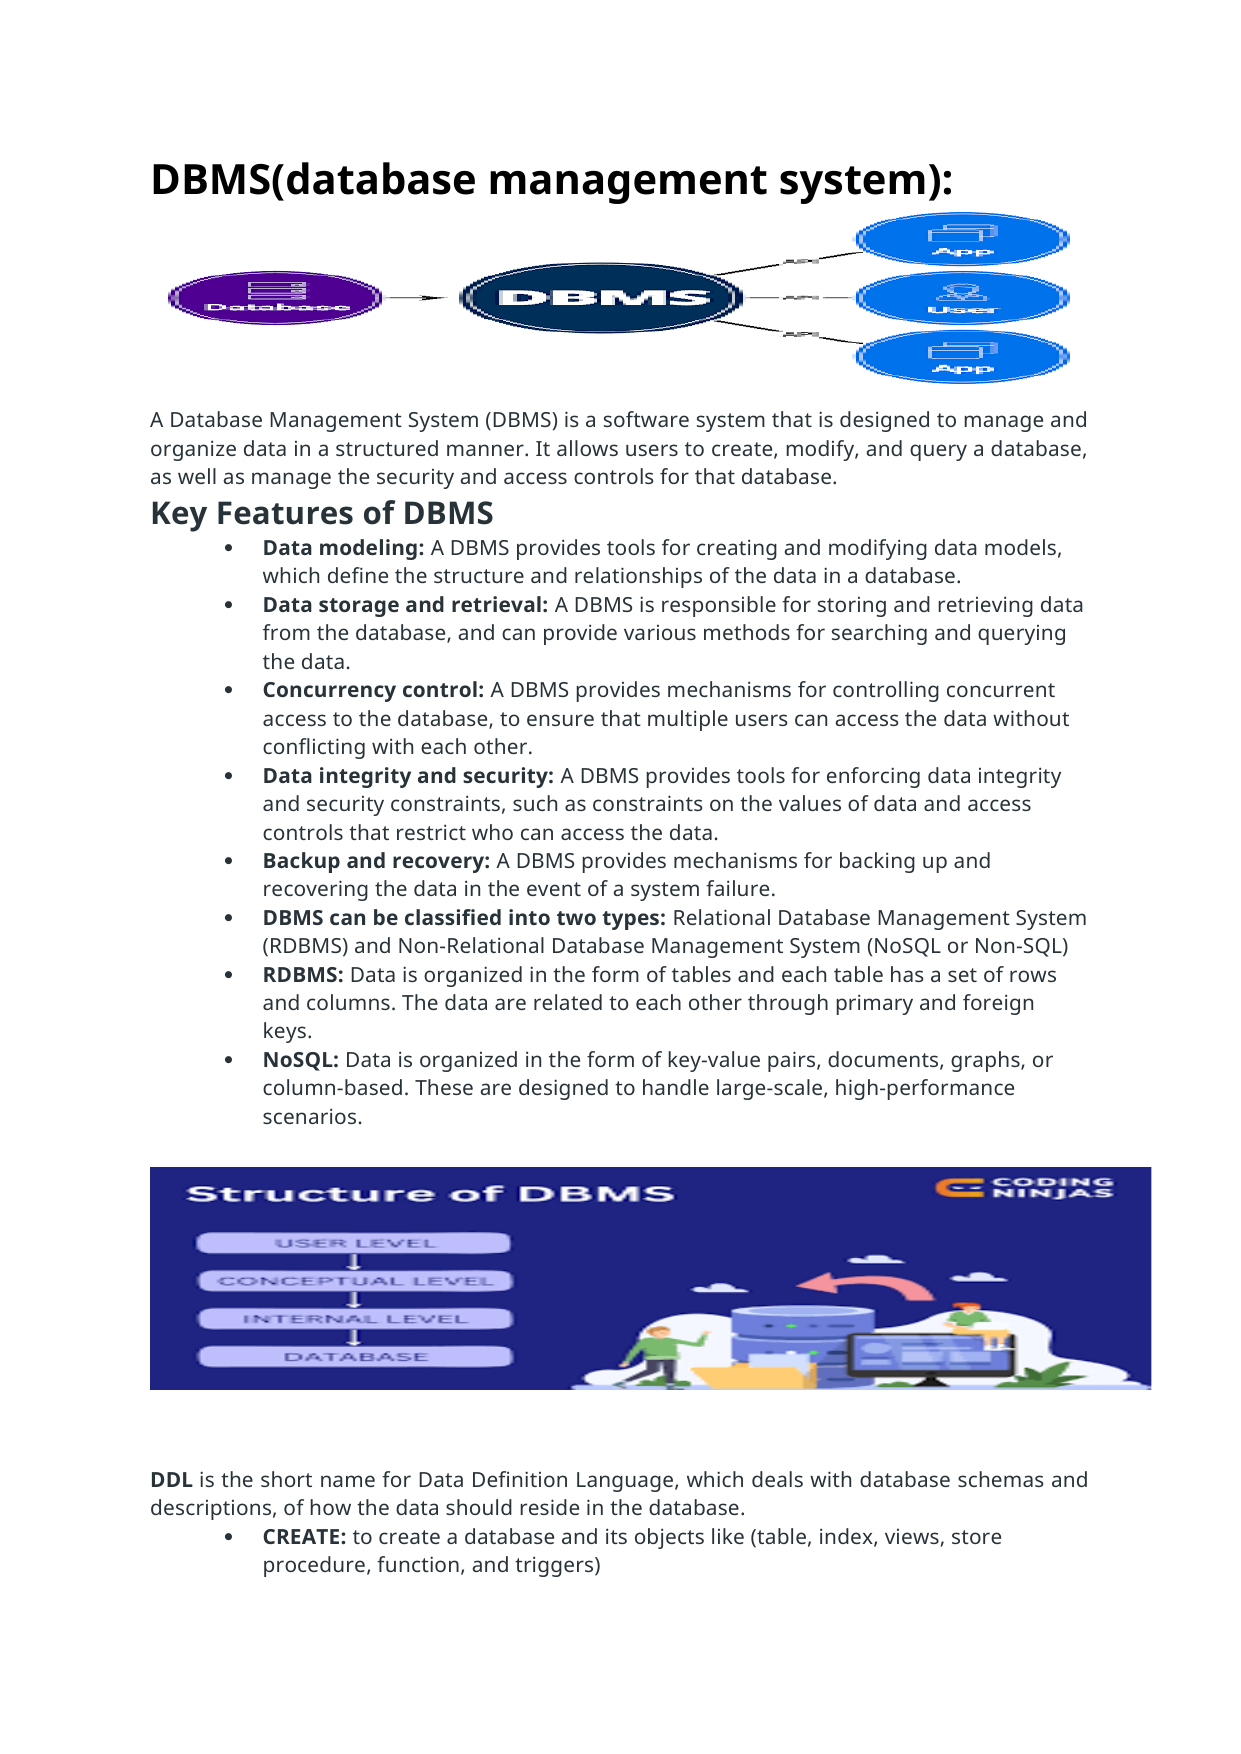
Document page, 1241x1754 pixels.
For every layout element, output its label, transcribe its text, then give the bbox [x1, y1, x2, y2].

picture [150, 208, 1089, 387]
list NoSQL: Data is organized in the form of key-value pairs, documents, graphs, or column-based. These are designed to handle large-scale, high-performance scenarios. [225, 1045, 1090, 1130]
list CREATE: to create a database and its objects like (table, index, views, store procedure, function, and triggers) [225, 1522, 1090, 1579]
list DBMS can be classified into two types: Relational Database Management System (RDBMS) and Non-Relational Database Management System (NoSQL or Non-SQL) [225, 903, 1090, 960]
list Data modeling: A DBMS provides tools for creating and modifying data models, which define the structure and relationships of the data in a database. [225, 533, 1090, 590]
list RDBMS: Data is organized in the form of tables and each table has a set of rows and columns. The data are related to each other through primary and foreign keys. [225, 960, 1090, 1045]
list Data integrity and security: A DBMS provides tools for enforcing data integrity and security constraints, such as constraints on the values of data and access controls that restrict who can access the data. [225, 761, 1090, 846]
text A Database Management System (DBMS) is a software system that is designed to manage and organize data in a structured manner. It allows users to create, modify, and query a database, as well as manage the security and access controls for that database. [150, 405, 1090, 491]
picture [150, 1167, 1152, 1390]
list Concurrency control: A DBMS provides mechanisms for controlling concurrent access to the database, to ensure that multiple users can access the data without conflicting with each other. [225, 675, 1090, 761]
list Backup and recovery: A DBMS provides mechanisms for backing up and recovering the data in the event of a system failure. [225, 846, 1090, 903]
list Data storage and retrieval: A DBMS is responsible for storing and retrieving data from the database, and can provide various methods for searching and querying the data. [225, 590, 1090, 675]
text DDL is the short name for Data Definition Language, which deals with database schemas and descriptions, of how the data should reside in the database. [150, 1465, 1090, 1522]
text Key Features of DBMS [150, 491, 1090, 533]
